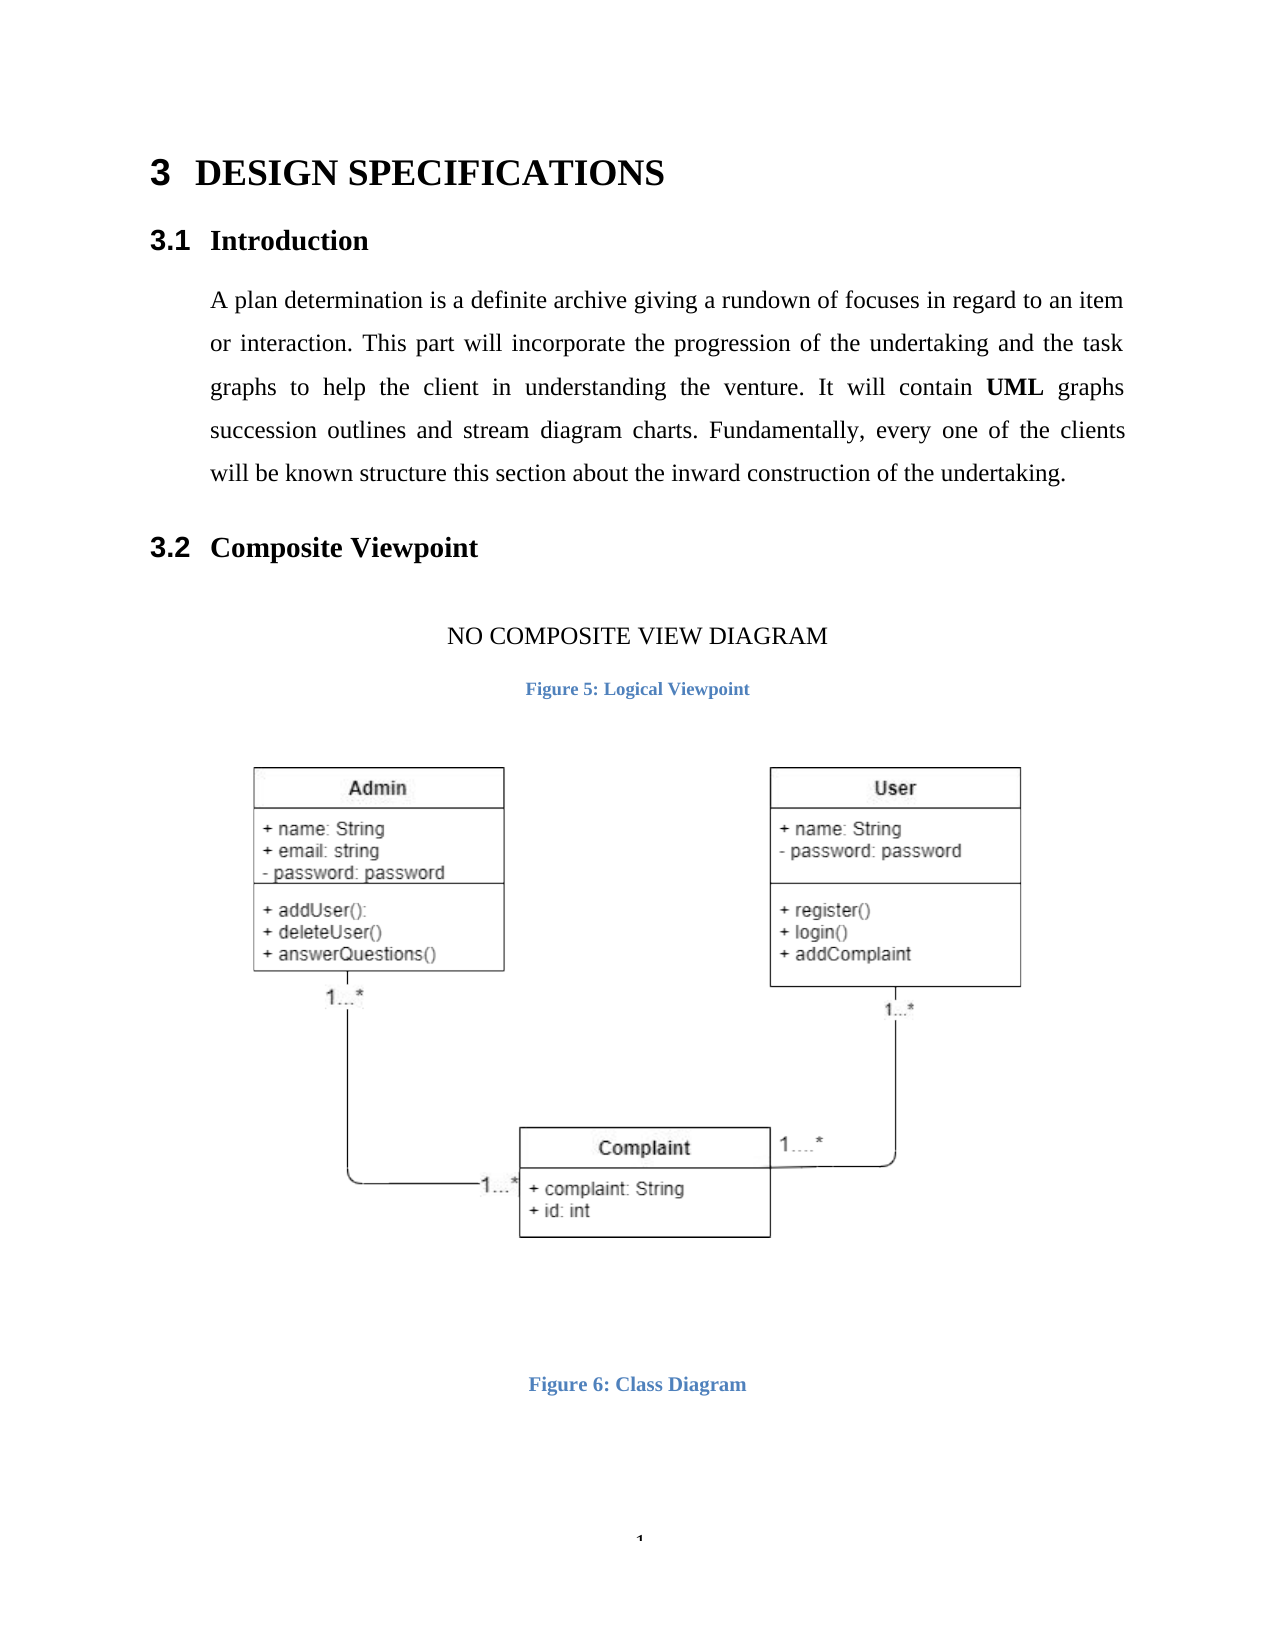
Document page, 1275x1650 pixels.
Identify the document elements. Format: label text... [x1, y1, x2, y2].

picture [253, 767, 1022, 1238]
subtitle DESIGN SPECIFICATIONS [150, 150, 1206, 193]
text Figure 5: Logical Viewpoint [445, 678, 830, 699]
subtitle Composite Viewpoint [150, 530, 1206, 564]
subtitle Introduction [150, 222, 1206, 256]
text A plan determination is a definite archive giving a rundown of focuses in regard to an item or interaction. This part will incorporate the progression of the undertaking and the task graphs to help the client in understanding the venture. It will contain UML graphs succession outlines and stream diagram charts. Fundamentally, every one of the clients will be known structure this section about the inward construction of the undertaking. [210, 285, 1125, 487]
text NO COMPOSITE VIEW DIAGRAM [445, 621, 830, 649]
text Figure 6: Class Diagram [445, 1372, 830, 1396]
